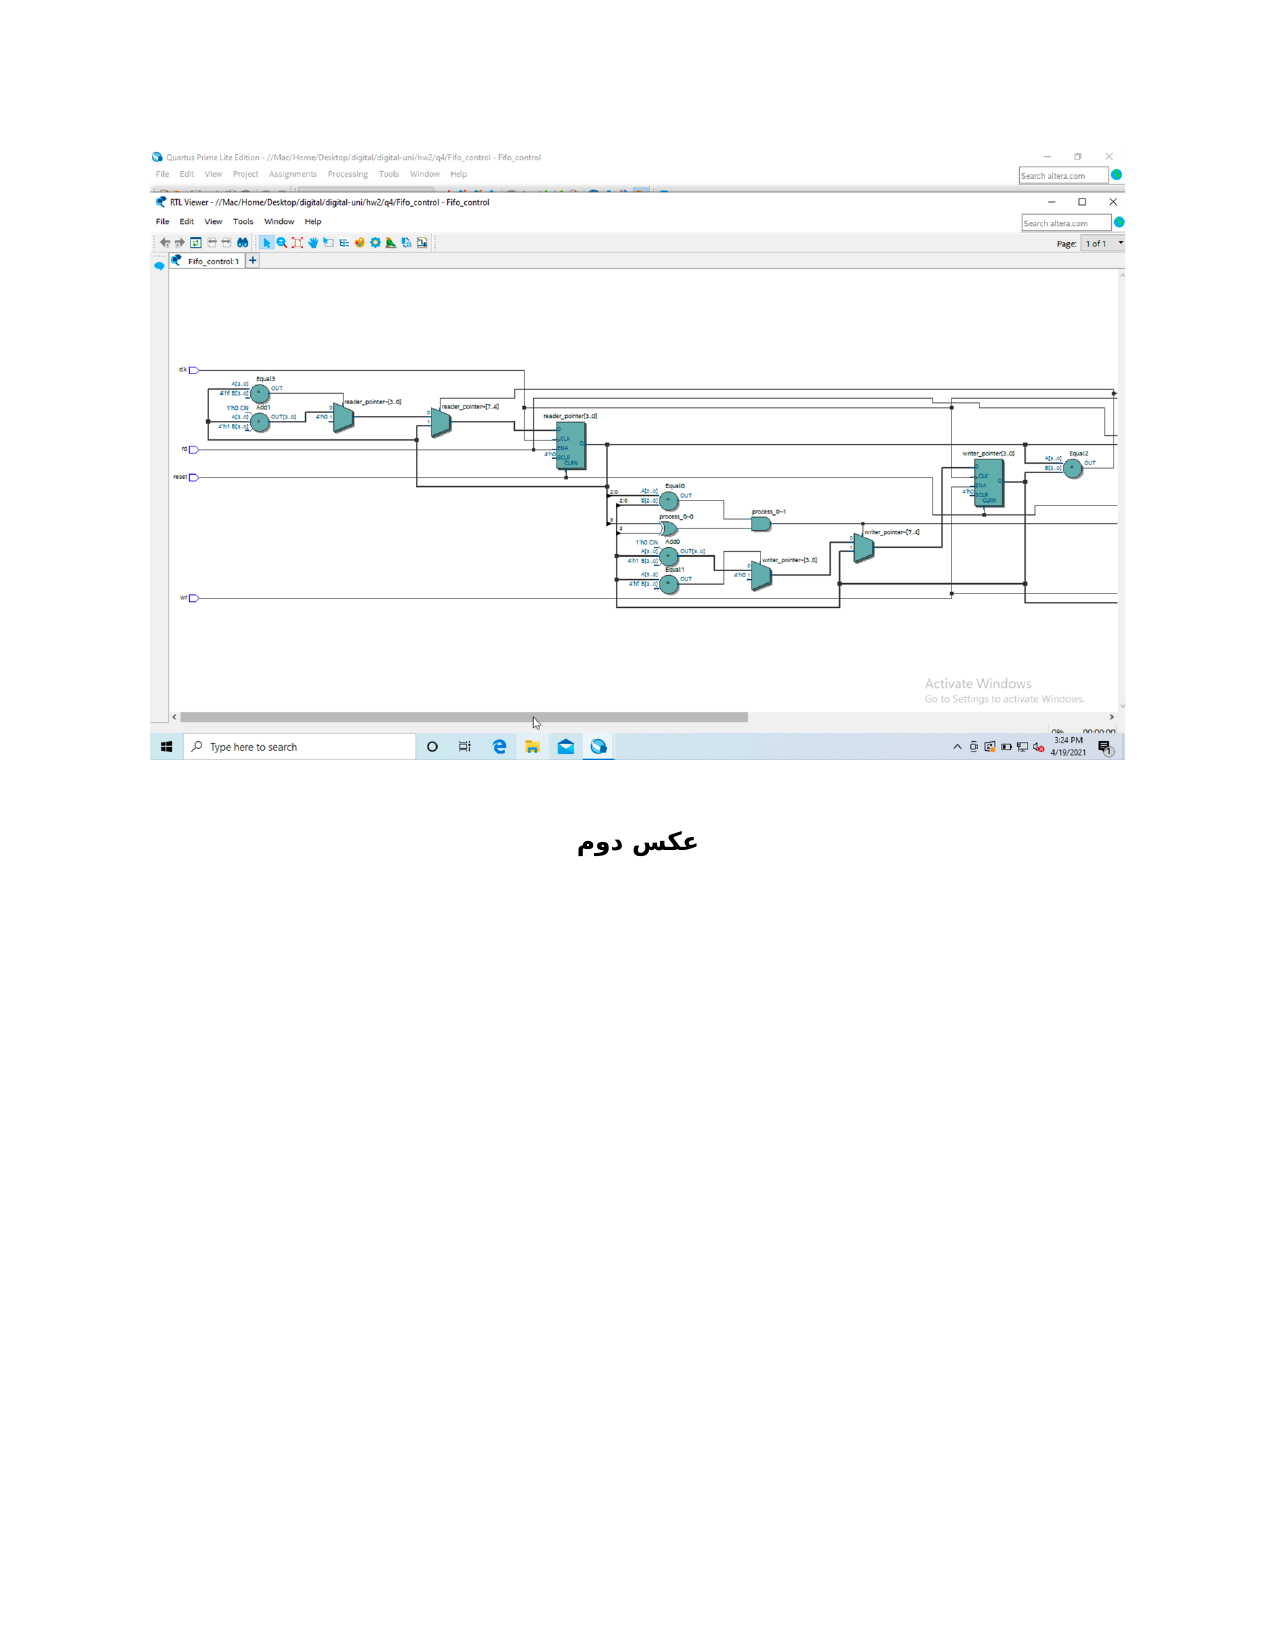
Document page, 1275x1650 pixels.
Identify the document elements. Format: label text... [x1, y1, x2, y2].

text عکس دوم [150, 827, 1125, 857]
picture [150, 150, 1125, 760]
